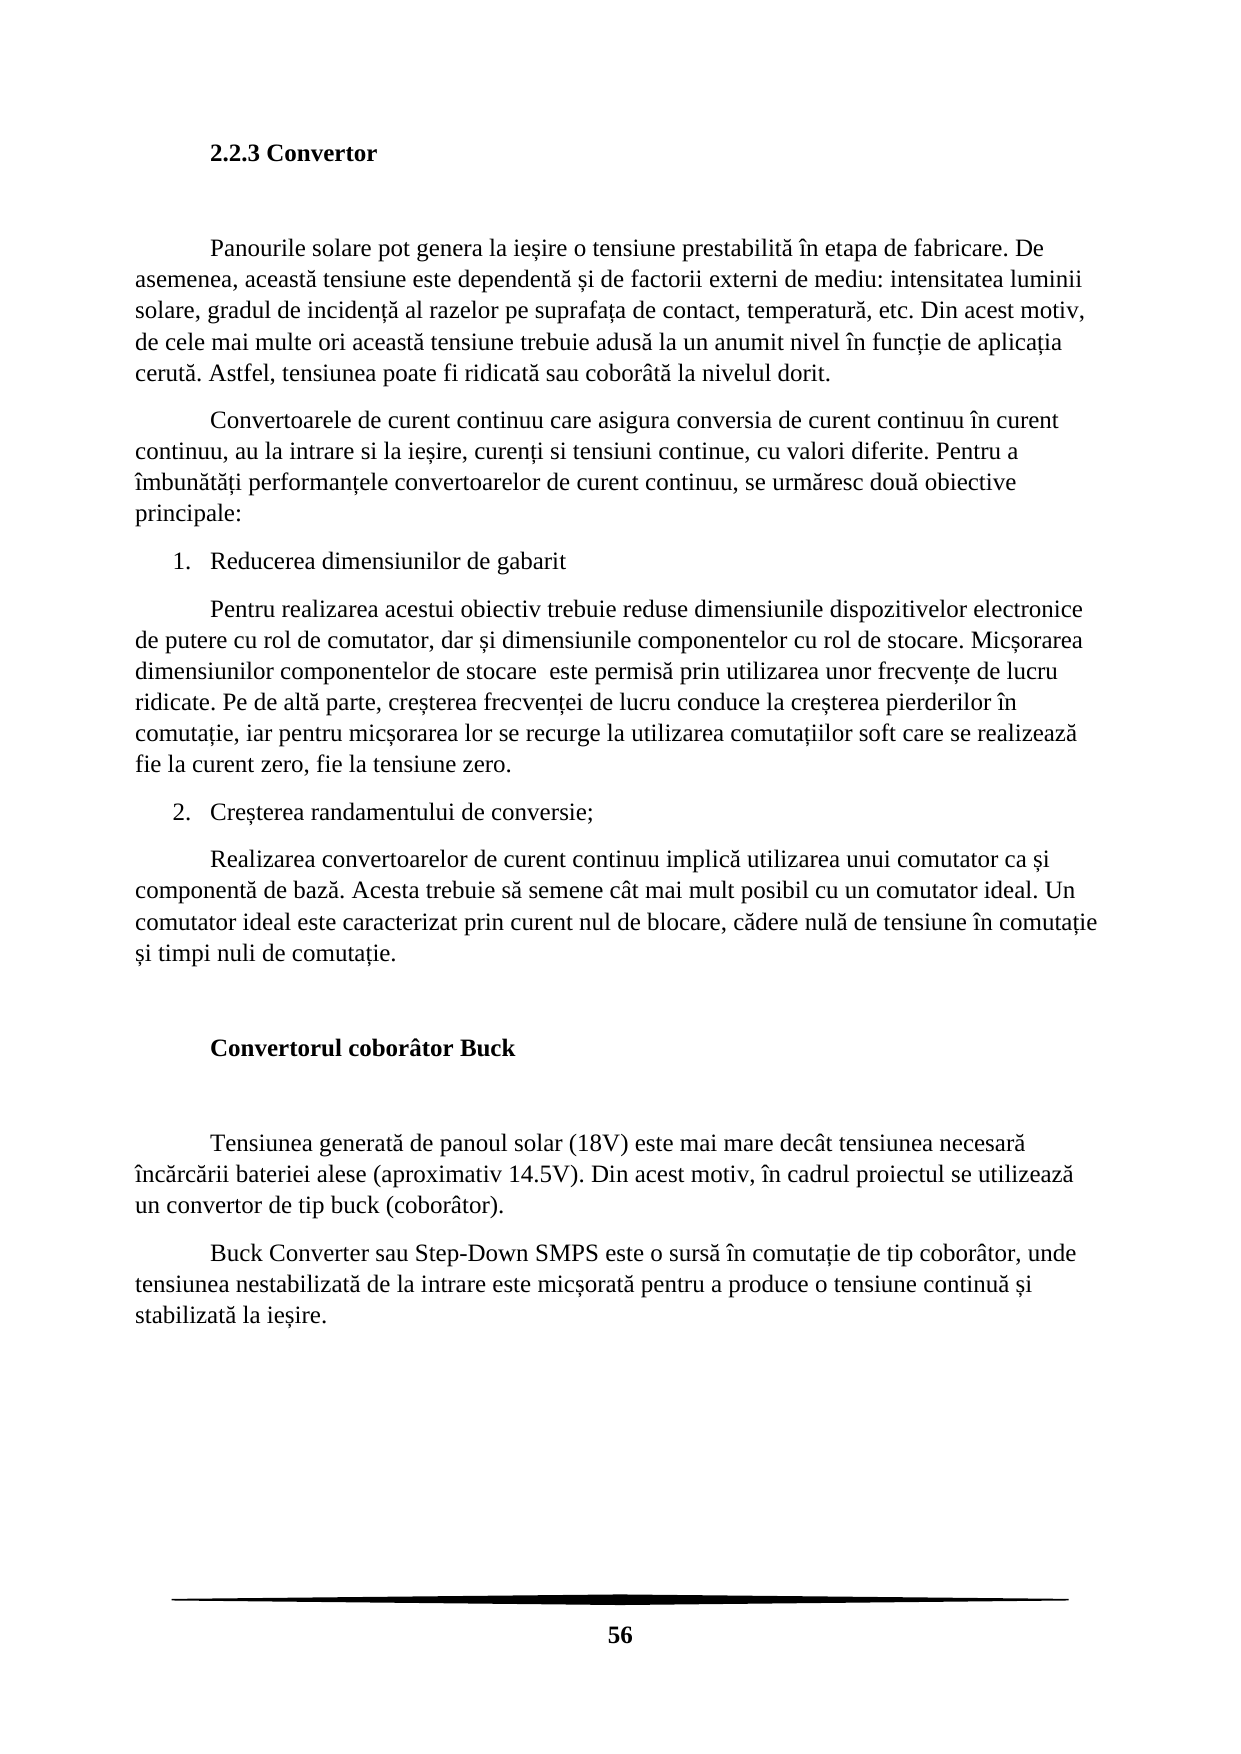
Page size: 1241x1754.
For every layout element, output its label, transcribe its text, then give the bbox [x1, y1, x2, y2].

text Pentru realizarea acestui obiectiv trebuie reduse dimensiunile dispozitivelor electronice de putere cu rol de comutator, dar și dimensiunile componentelor cu rol de stocare. Micșorarea dimensiunilor componentelor de stocare este permisă prin utilizarea unor frecvențe de lucru ridicate. Pe de altă parte, creșterea frecvenței de lucru conduce la creșterea pierderilor în comutație, iar pentru micșorarea lor se recurge la utilizarea comutațiilor soft care se realizează fie la curent zero, fie la tensiune zero. [135, 594, 1105, 778]
list Creșterea randamentului de conversie; [172, 797, 1105, 826]
text Convertoarele de curent continuu care asigura conversia de curent continuu în curent continuu, au la intrare si la ieșire, curenți si tensiuni continue, cu valori diferite. Pentru a îmbunătăți performanțele convertoarelor de curent continuu, se urmăresc două obiective principale: [135, 405, 1105, 527]
text Realizarea convertoarelor de curent continuu implică utilizarea unui comutator ca și componentă de bază. Acesta trebuie să semene cât mai mult posibil cu un comutator ideal. Un comutator ideal este caracterizat prin curent nul de blocare, cădere nulă de tensiune în comutație și timpi nuli de comutație. [135, 844, 1105, 966]
text Convertorul coborâtor Buck [135, 1033, 1105, 1062]
text Panourile solare pot genera la ieșire o tensiune prestabilită în etapa de fabricare. De asemenea, această tensiune este dependentă și de factorii externi de mediu: intensitatea luminii solare, gradul de incidență al razelor pe suprafața de contact, temperatură, etc. Din acest motiv, de cele mai multe ori această tensiune trebuie adusă la un anumit nivel în funcție de aplicația cerută. Astfel, tensiunea poate fi ridicată sau coborâtă la nivelul dorit. [135, 233, 1105, 386]
text 2.2.3 Convertor [135, 138, 1105, 167]
text Tensiunea generată de panoul solar (18V) este mai mare decât tensiunea necesară încărcării bateriei alese (aproximativ 14.5V). Din acest motiv, în cadrul proiectul se utilizează un convertor de tip buck (coborâtor). [135, 1128, 1105, 1219]
text Buck Converter sau Step-Down SMPS este o sursă în comutație de tip coborâtor, unde tensiunea nestabilizată de la intrare este micșorată pentru a produce o tensiune continuă și stabilizată la ieșire. [135, 1238, 1105, 1329]
list Reducerea dimensiunilor de gabarit [172, 546, 1105, 575]
